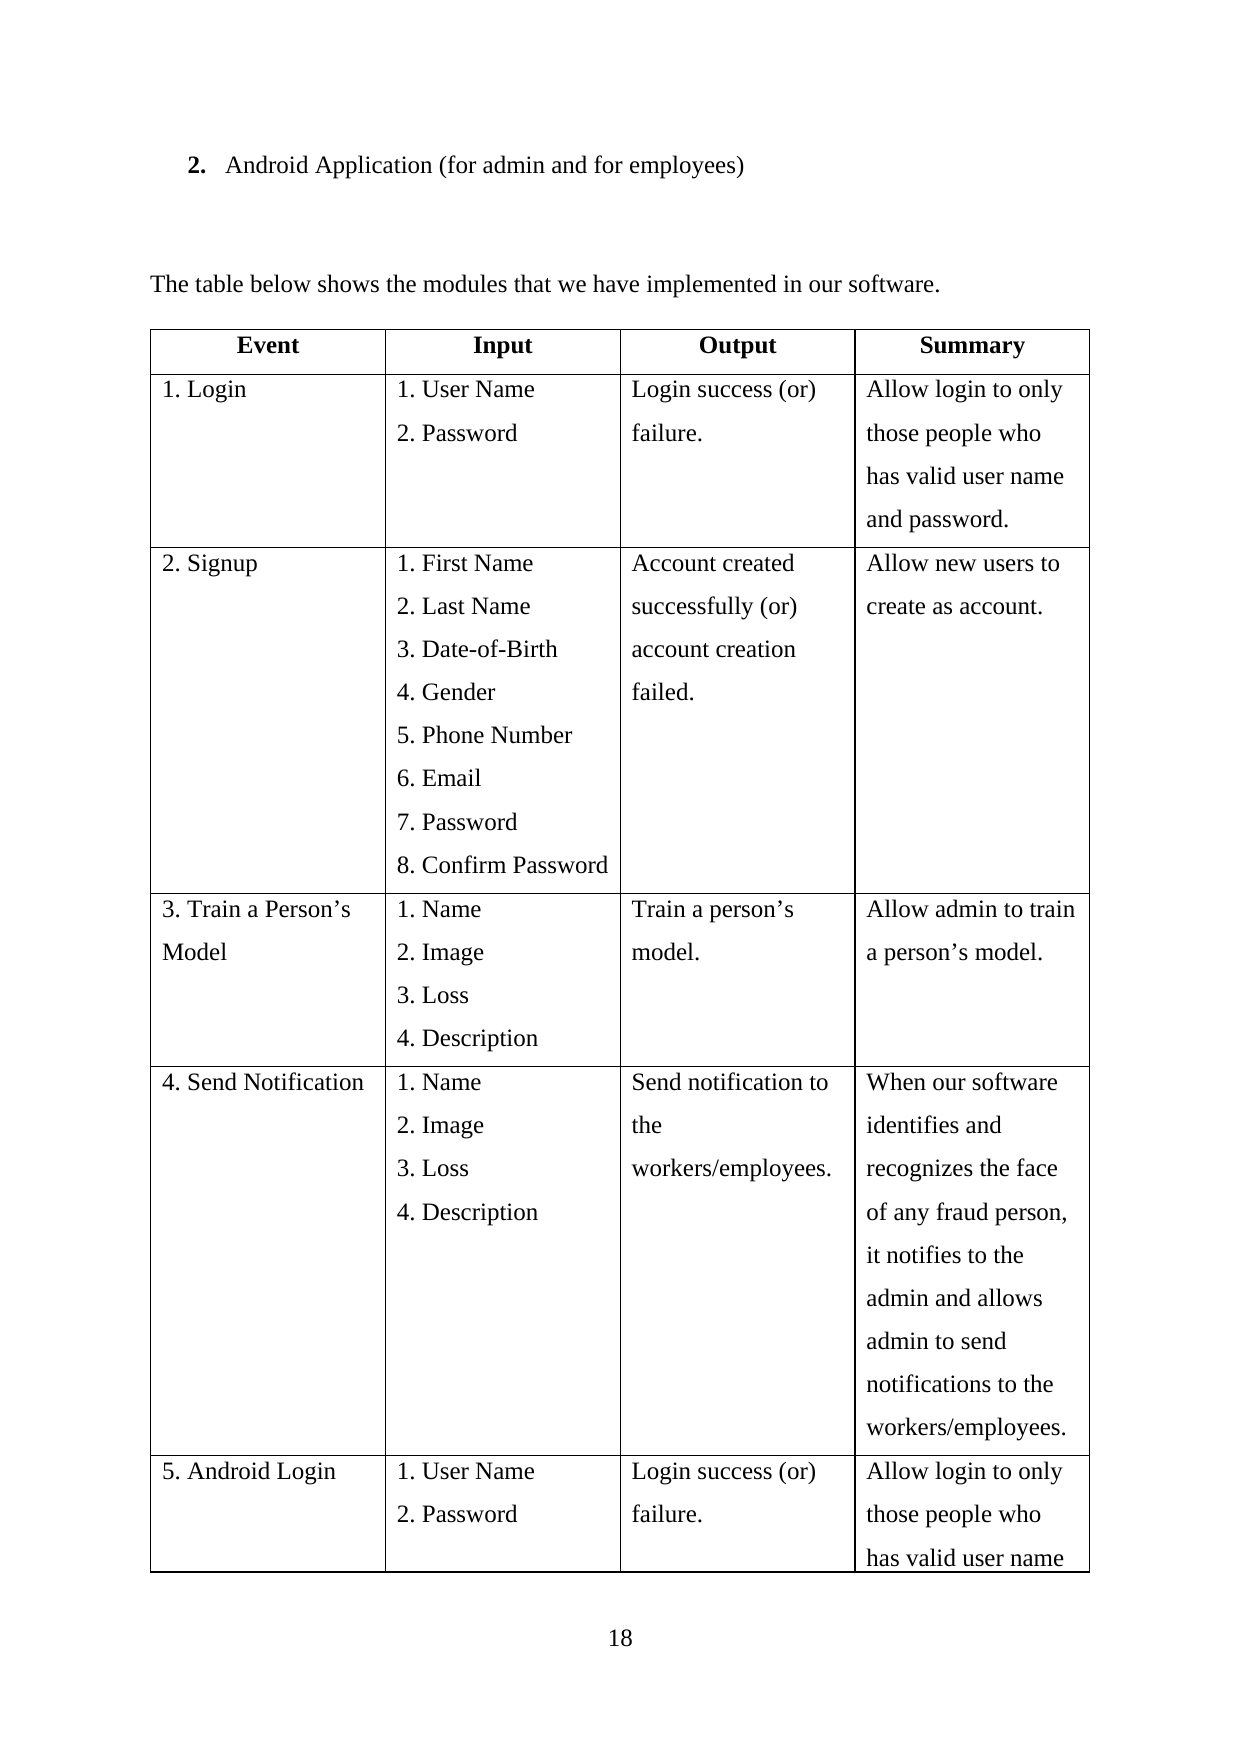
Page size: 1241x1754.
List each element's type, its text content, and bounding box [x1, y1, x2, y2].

list Android Application (for admin and for employees) [187, 150, 1090, 179]
text The table below shows the modules that we have implemented in our software. [150, 269, 1090, 298]
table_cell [621, 1456, 854, 1571]
table_cell 1. User Name 2. Password [386, 375, 620, 547]
table_cell 4. Send Notification [151, 1067, 385, 1455]
table_cell 1. Name 2. Image 3. Loss 4. Description [386, 1067, 620, 1455]
table_cell Account created successfully (or) account creation failed. [621, 548, 854, 893]
table_cell Allow login to only those people who has valid user name and password. [856, 375, 1089, 547]
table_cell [386, 1456, 620, 1571]
table_cell Allow new users to create as account. [856, 548, 1089, 893]
table_cell 1. First Name 2. Last Name 3. Date-of-Birth 4. Gender 5. Phone Number 6. Email 7. Password 8. Confirm Password [386, 548, 620, 893]
table_header Output [621, 330, 854, 373]
table_header Event [151, 330, 385, 373]
table_cell Train a person’s model. [621, 894, 854, 1066]
table_cell Login success (or) failure. [621, 375, 854, 547]
table_cell 5. Android Login [151, 1456, 385, 1571]
table_cell Send notification to the workers/employees. [621, 1067, 854, 1455]
table_cell When our software identifies and recognizes the face of any fraud person, it notifies to the admin and allows admin to send notifications to the workers/employees. [856, 1067, 1089, 1455]
table_cell 1. Login [151, 375, 385, 547]
table_header Summary [856, 330, 1089, 373]
table_cell 1. Name 2. Image 3. Loss 4. Description [386, 894, 620, 1066]
table_cell Allow admin to train a person’s model. [856, 894, 1089, 1066]
table_cell 3. Train a Person’s Model [151, 894, 385, 1066]
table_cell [856, 1456, 1089, 1571]
table_header Input [386, 330, 620, 373]
table_cell 2. Signup [151, 548, 385, 893]
